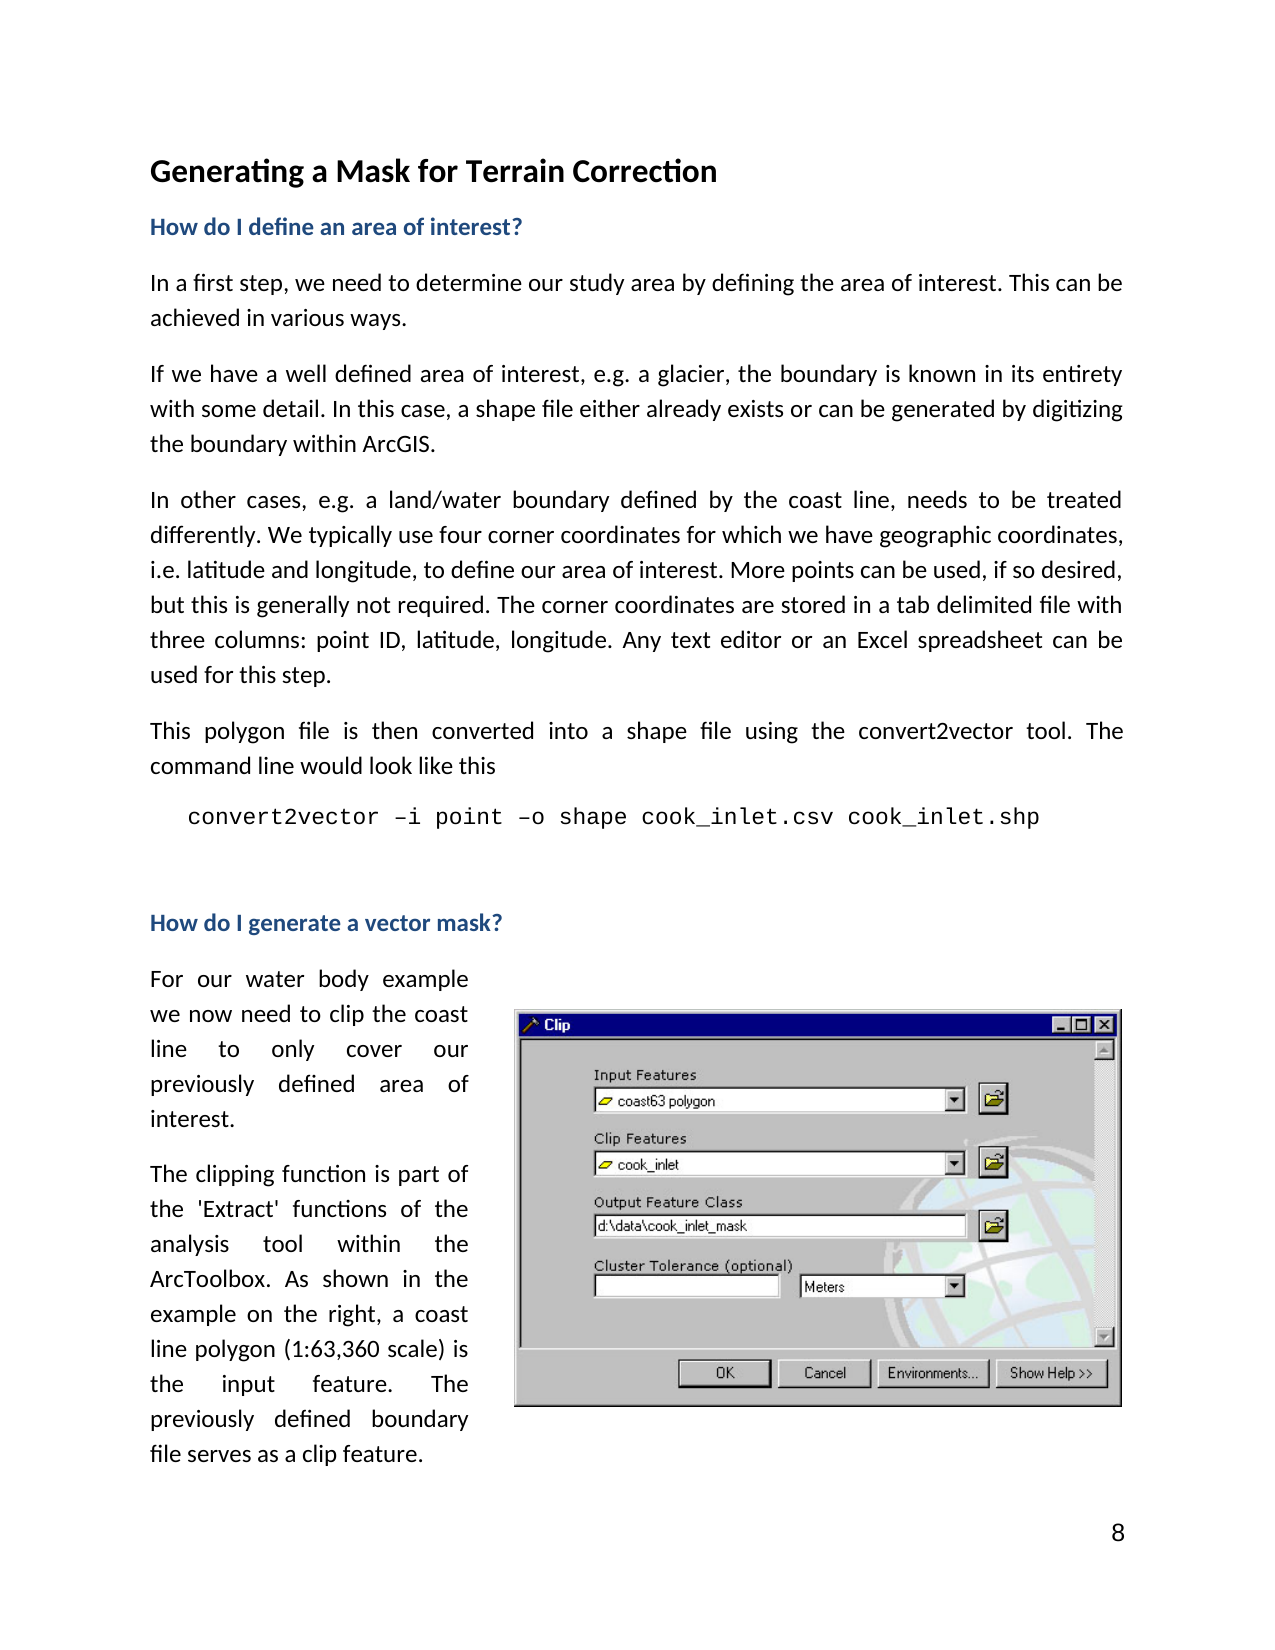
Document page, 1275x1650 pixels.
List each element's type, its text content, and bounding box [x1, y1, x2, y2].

text If we have a well defined area of interest, e.g. a glacier, the boundary is known in its entirety with some detail. In this case, a shape file either already exists or can be generated by digitizing the boundary within ArcGIS. [150, 358, 1125, 459]
subtitle How do I define an area of interest? [150, 212, 1125, 242]
subtitle How do I generate a vector mask? [150, 907, 1125, 937]
text For our water body example we now need to clip the coast line to only cover our previously defined area of interest. [150, 963, 1125, 1133]
text The clipping function is part of the 'Extract' functions of the analysis tool within the ArcToolbox. As shown in the example on the right, a coast line polygon (1:63,360 scale) is the input feature. The previously defined boundary file serves as a clip feature. [150, 1159, 1125, 1469]
text In a first step, we need to determine our study area by defining the area of interest. This can be achieved in various ways. [150, 267, 1125, 333]
subtitle Generating a Mask for Terrain Correction [150, 150, 1125, 191]
text convert2vector –i point –o shape cook_inlet.csv cook_inlet.shp [187, 806, 1125, 832]
picture [514, 1009, 1122, 1407]
text In other cases, e.g. a land/water boundary defined by the coast line, needs to be treated differently. We typically use four corner coordinates for which we have geographic coordinates, i.e. latitude and longitude, to define our area of interest. More points can be used, if so desired, but this is generally not required. The corner coordinates are stored in a tab delimited file with three columns: point ID, latitude, longitude. Any text editor or an Excel spreadsheet can be used for this step. [150, 484, 1125, 689]
text This polygon file is then converted into a shape file using the convert2vector tool. The command line would look like this [150, 715, 1125, 780]
